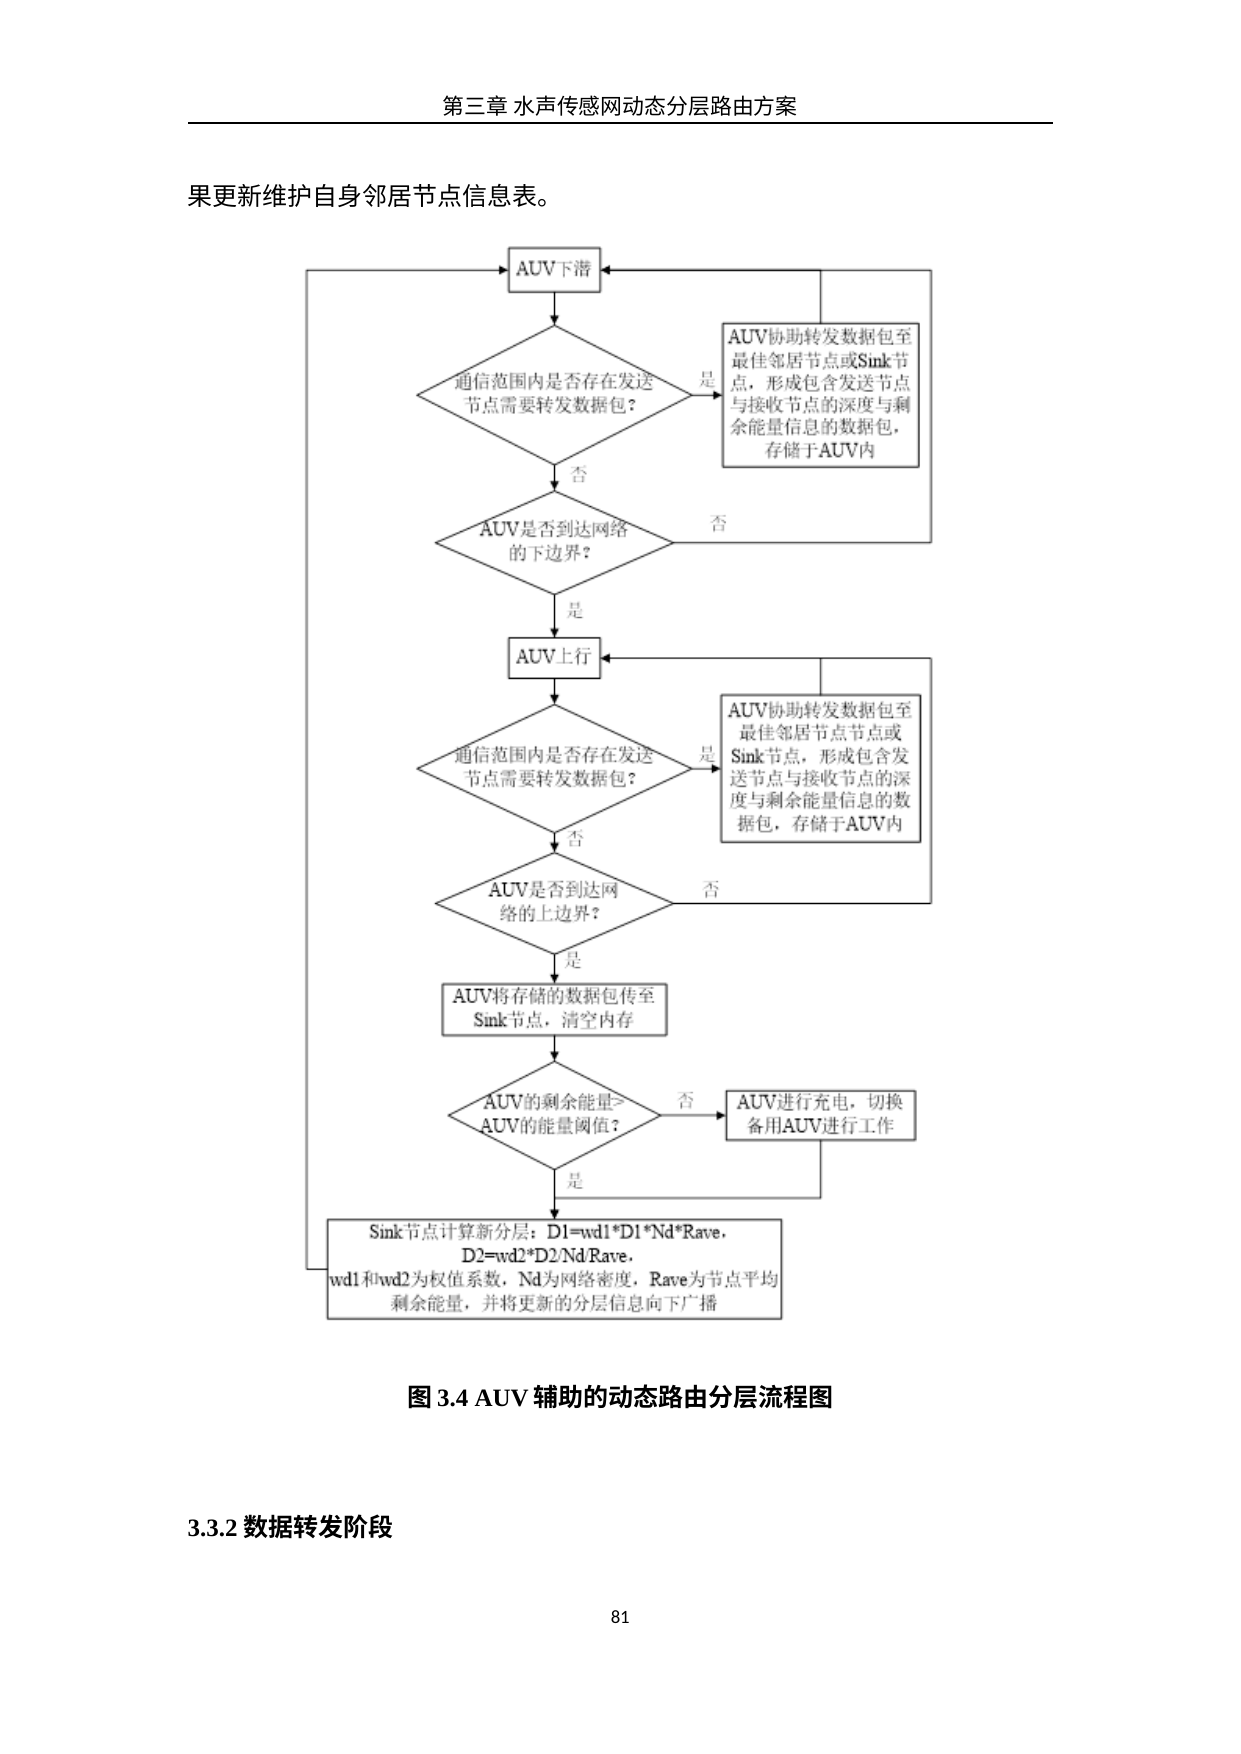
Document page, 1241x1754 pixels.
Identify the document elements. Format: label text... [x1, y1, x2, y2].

text 3.3.2 数据转发阶段 [187, 1493, 1053, 1558]
picture [260, 245, 981, 1325]
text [187, 162, 1053, 227]
text 图3.4 AUV辅助的动态路由分层流程图 [187, 1363, 1053, 1428]
